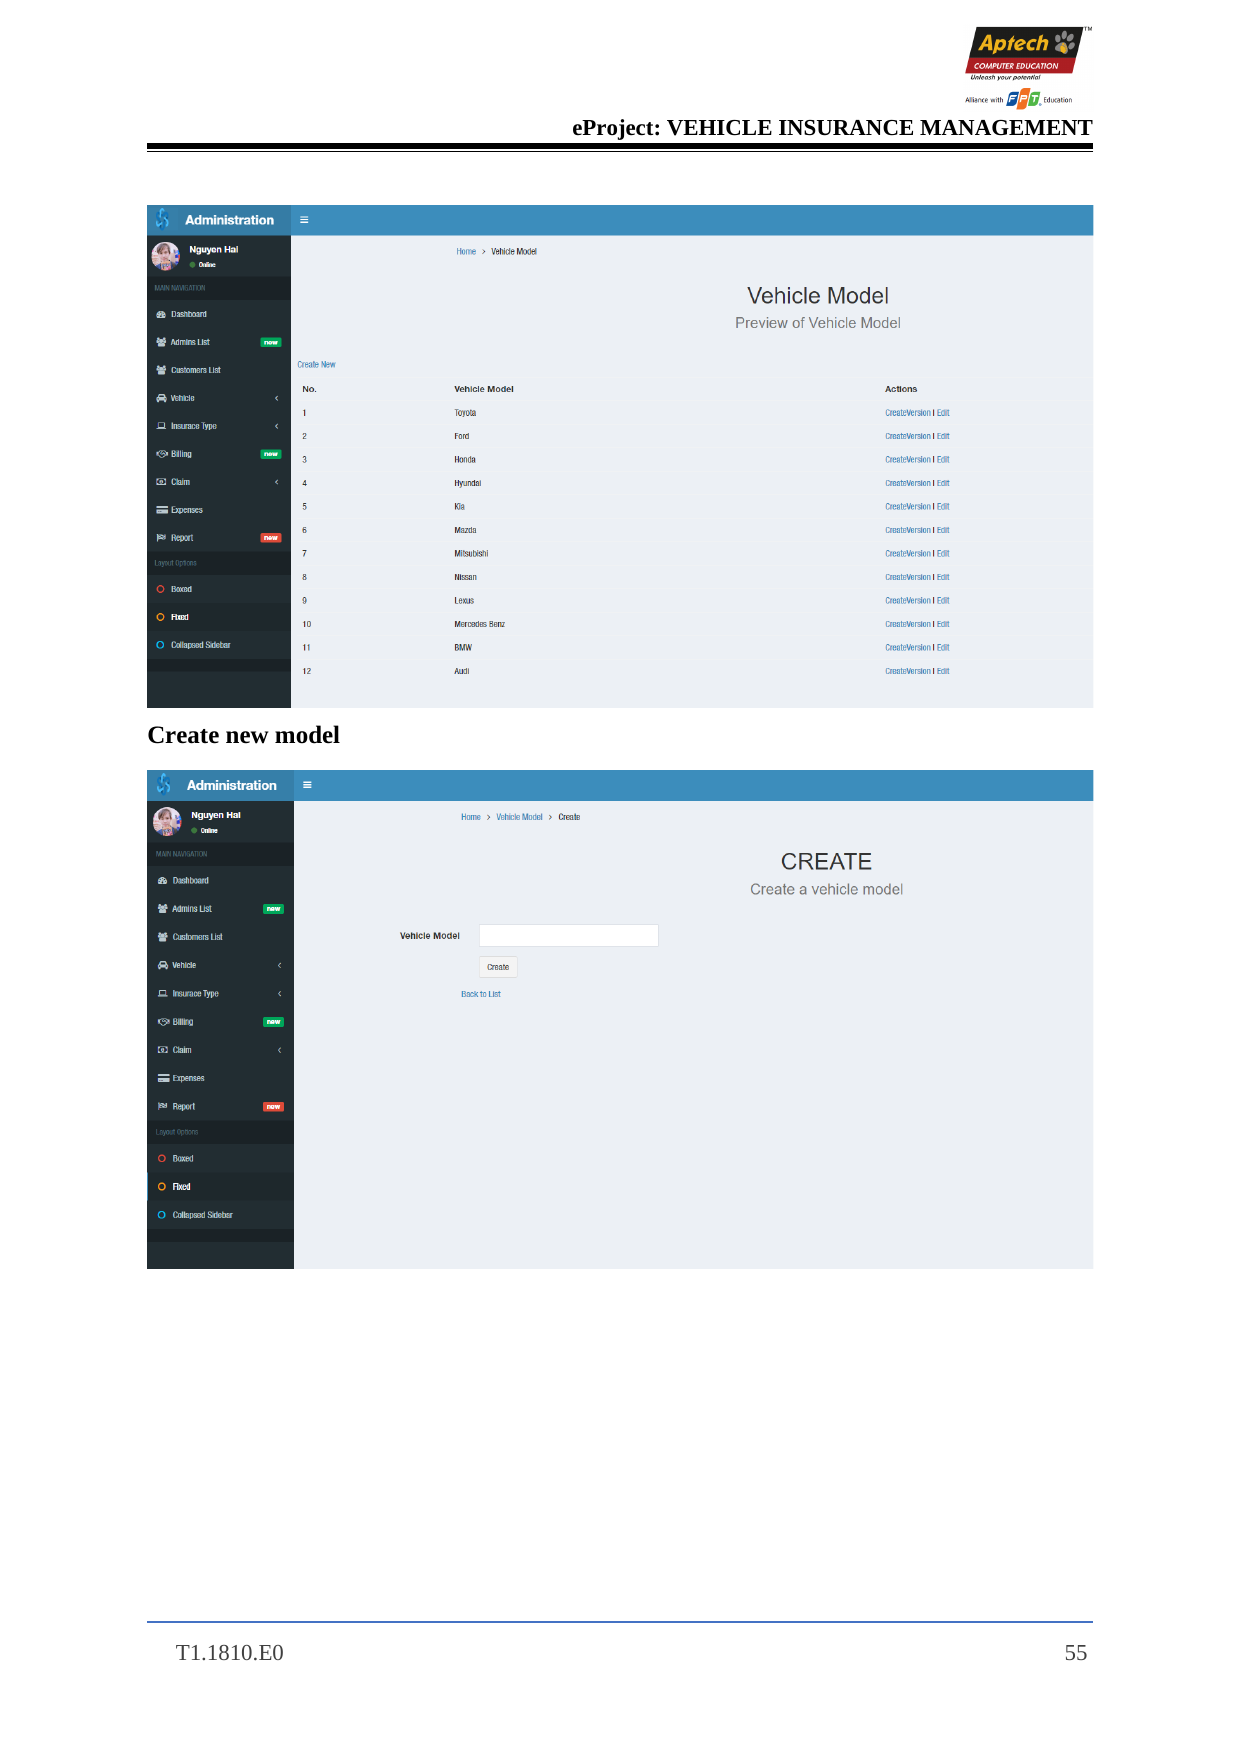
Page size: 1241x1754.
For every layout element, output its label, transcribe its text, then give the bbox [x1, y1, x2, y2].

picture [147, 205, 1094, 708]
picture [963, 24, 1094, 112]
picture [147, 770, 1094, 1269]
subtitle Create new model [147, 721, 1093, 749]
